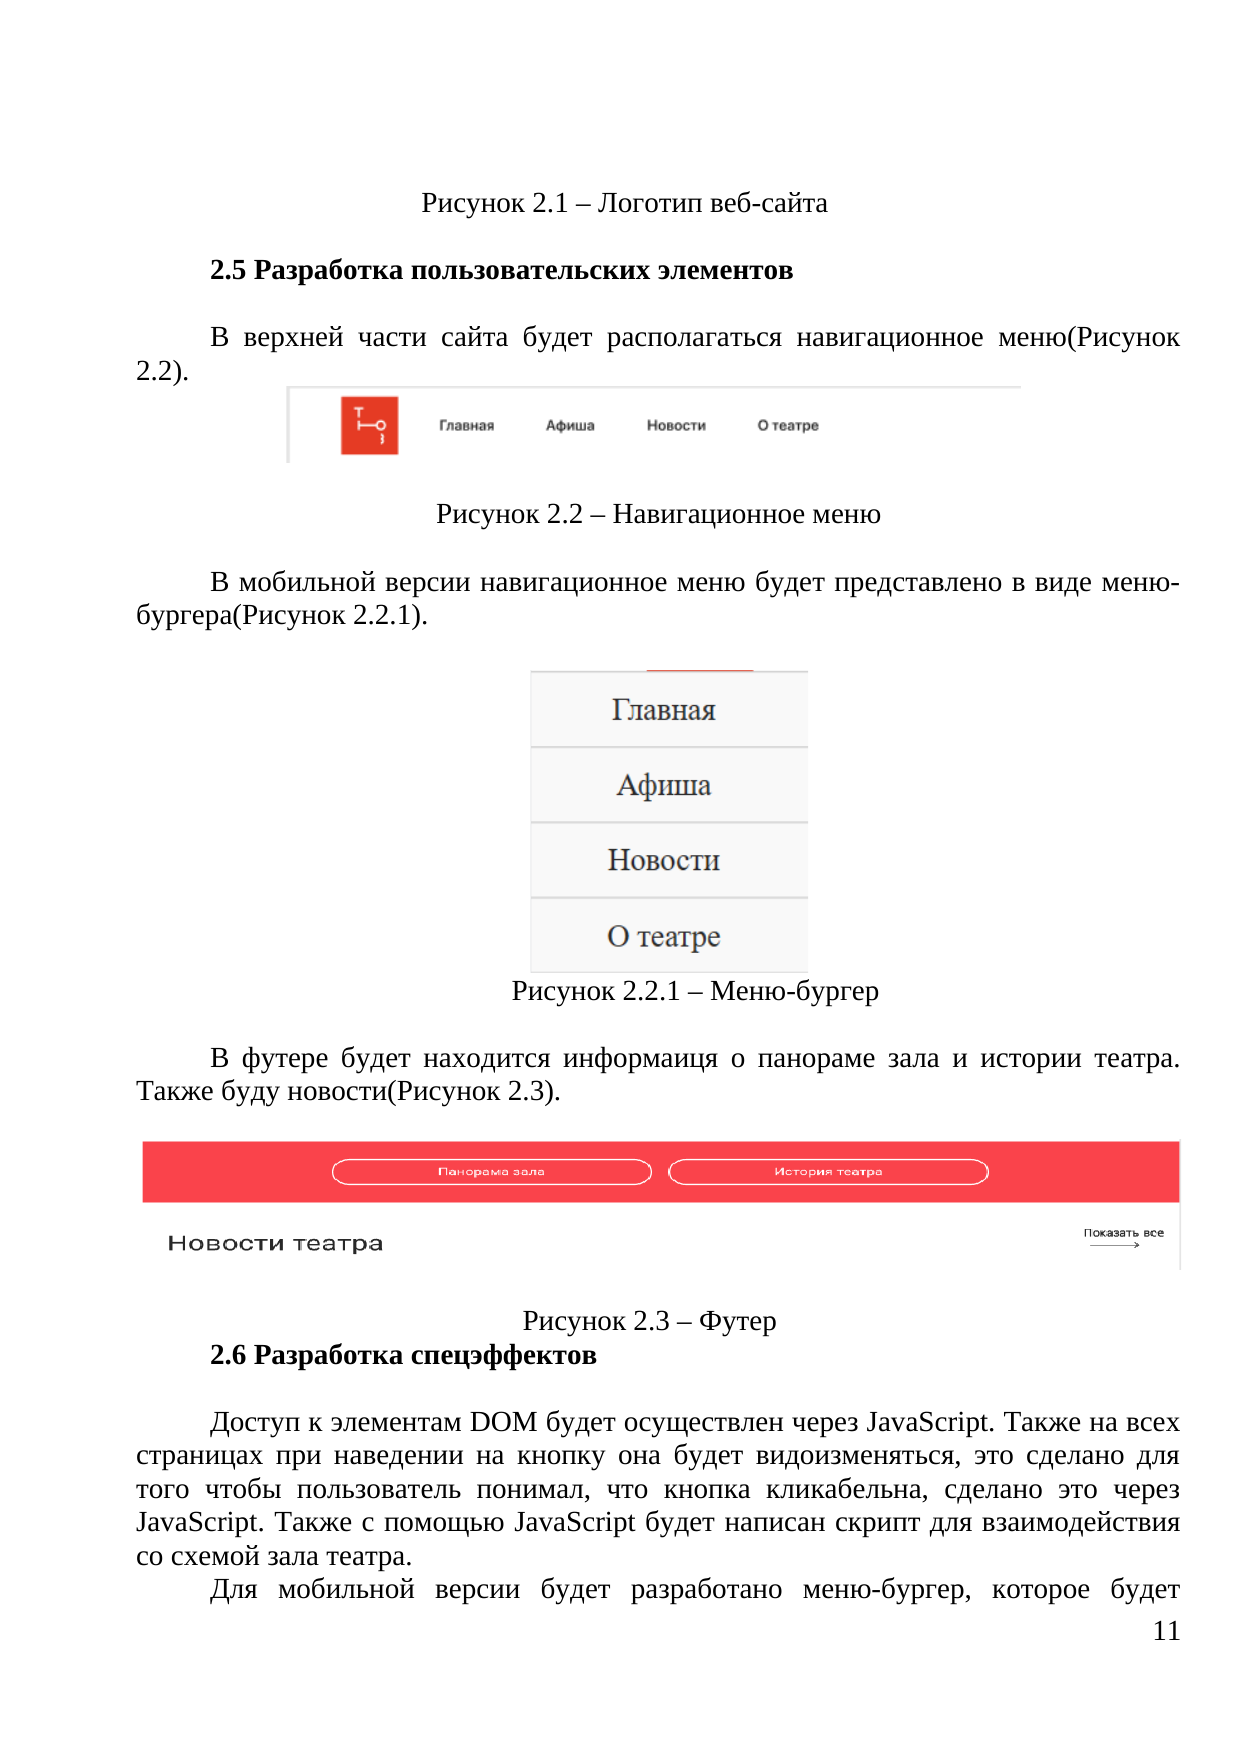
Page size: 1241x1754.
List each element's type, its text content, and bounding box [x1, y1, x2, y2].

text Рисунок 2.3 – Футер [136, 1303, 1181, 1337]
text 2.5 Разработка пользовательских элементов [136, 252, 1181, 286]
text В мобильной версии навигационное меню будет представлено в виде меню-бургера(Рисунок 2.2.1). [136, 564, 1181, 631]
text Доступ к элементам DOM будет осуществлен через JavaScript. Также на всех страницах при наведении на кнопку она будет видоизменяться, это сделано для того чтобы пользователь понимал, что кнопка кликабельна, сделано это через JavaScript. Также с помощью JavaScript будет написан скрипт для взаимодействия со схемой зала театра. [136, 1404, 1181, 1572]
picture [142, 1139, 1182, 1270]
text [136, 1572, 1181, 1605]
picture [286, 386, 1021, 463]
text Рисунок 2.2.1 – Меню-бургер [136, 664, 1181, 1006]
text В верхней части сайта будет располагаться навигационное меню(Рисунок 2.2). [136, 319, 1181, 386]
text В футере будет находится информаиця о панораме зала и истории театра. Также буду новости(Рисунок 2.3). [136, 1040, 1181, 1107]
text 2.6 Разработка спецэффектов [136, 1337, 1181, 1370]
text Рисунок 2.1 – Логотип веб-сайта [136, 185, 1181, 219]
picture [530, 670, 809, 973]
text Рисунок 2.2 – Навигационное меню [136, 497, 1181, 530]
